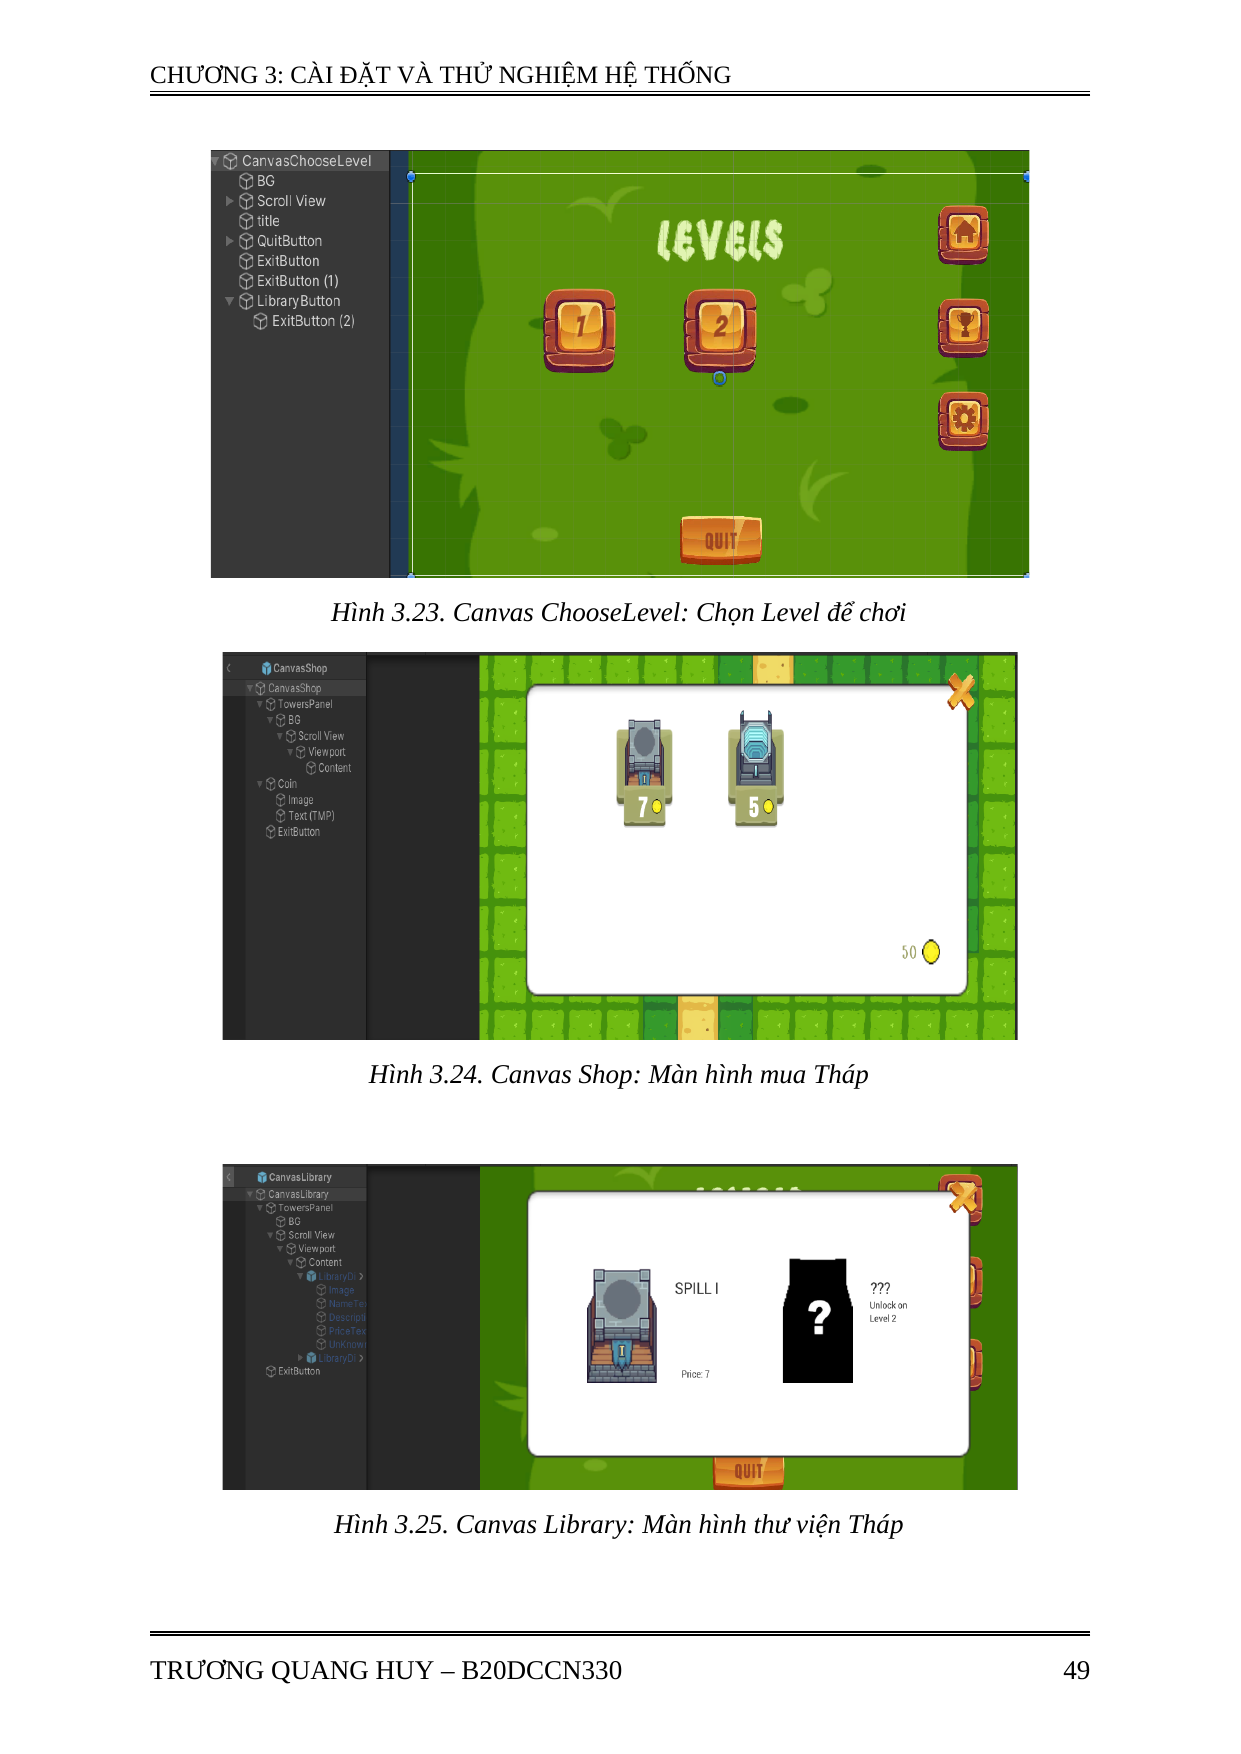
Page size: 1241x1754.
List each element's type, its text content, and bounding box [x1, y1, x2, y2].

picture [222, 652, 1018, 1040]
picture [210, 150, 1030, 578]
subtitle Hình 3.25. Canvas Library: Màn hình thư viện Tháp [150, 1508, 1090, 1539]
subtitle Hình 3.24. Canvas Shop: Màn hình mua Tháp [150, 1058, 1090, 1089]
subtitle Hình 3.23. Canvas ChooseLevel: Chọn Level để chơi [150, 596, 1090, 627]
picture [222, 1164, 1018, 1490]
